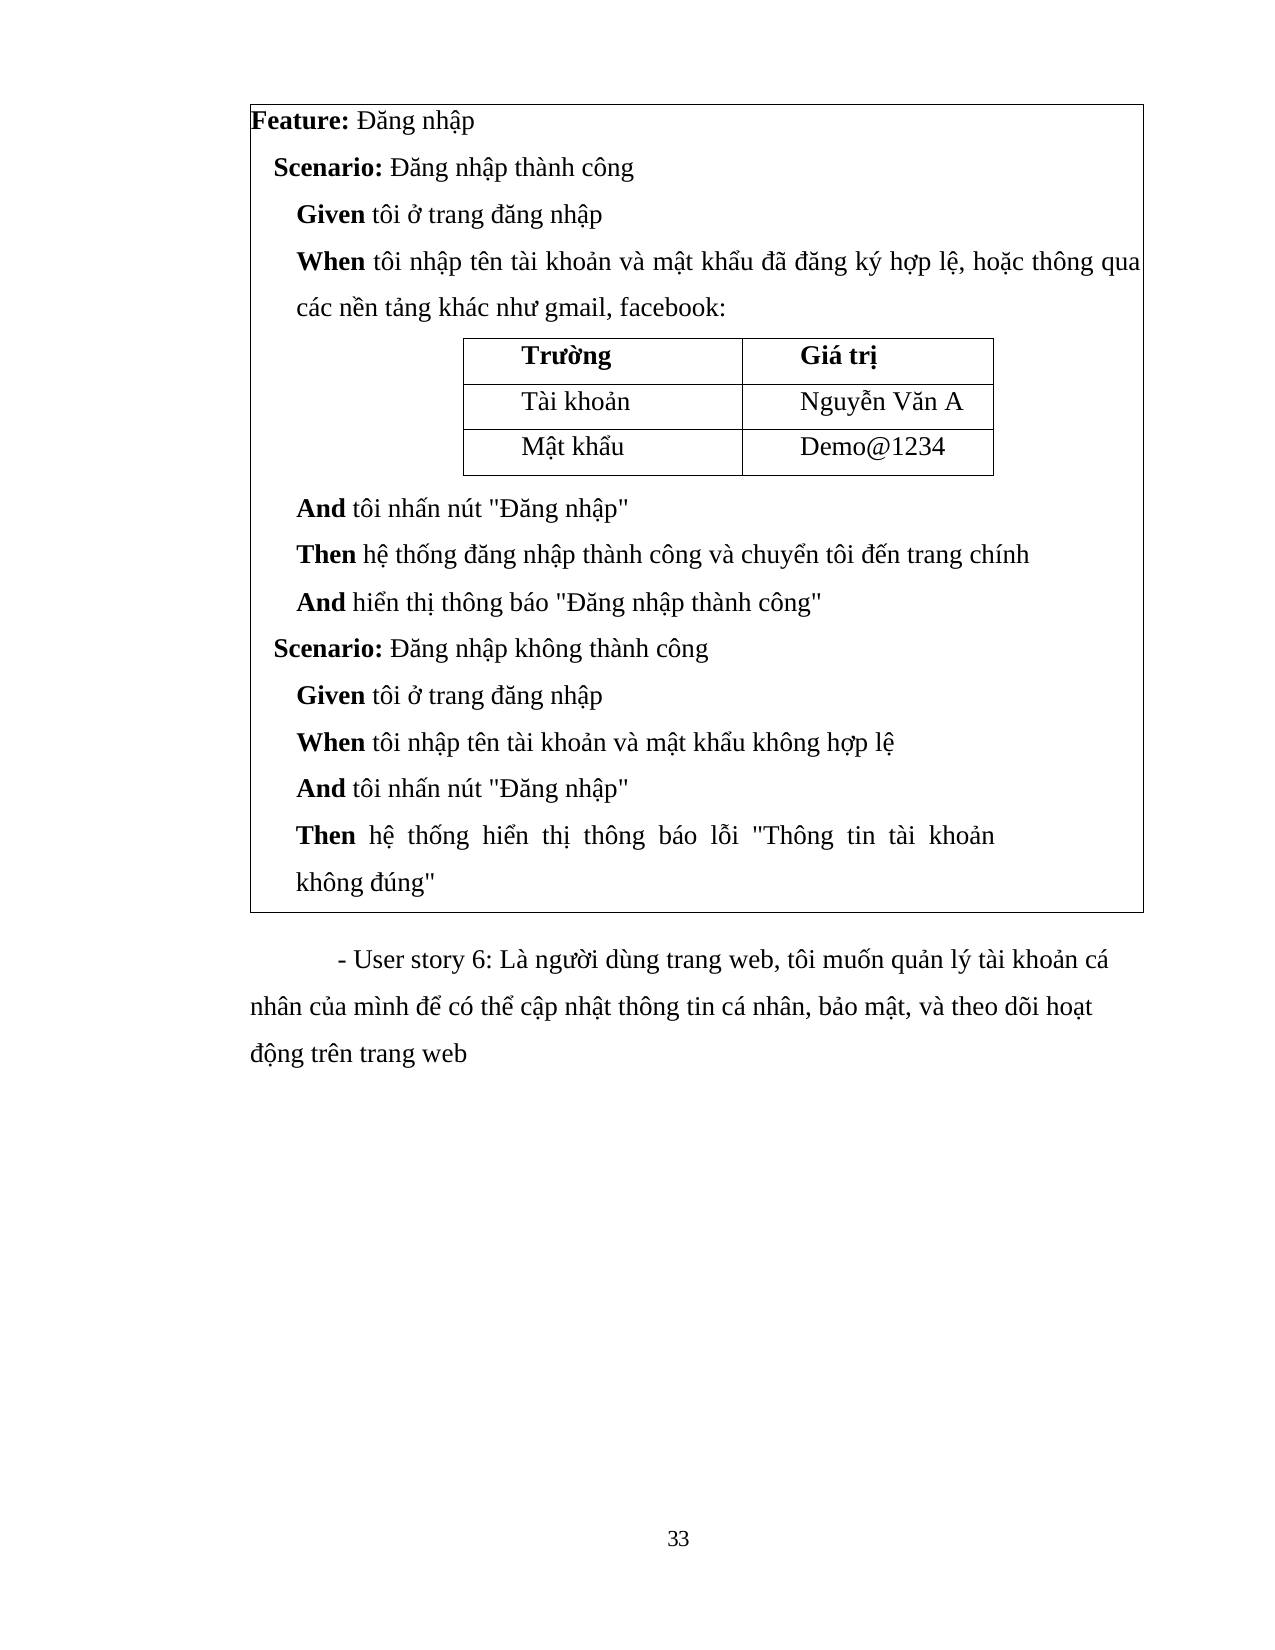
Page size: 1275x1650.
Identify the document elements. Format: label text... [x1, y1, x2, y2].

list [251, 105, 1137, 912]
list - User story 6: Là người dùng trang web, tôi muốn quản lý tài khoản cá nhân của mình để có thể cập nhật thông tin cá nhân, bảo mật, và theo dõi hoạt động trên trang web [250, 943, 1137, 1068]
